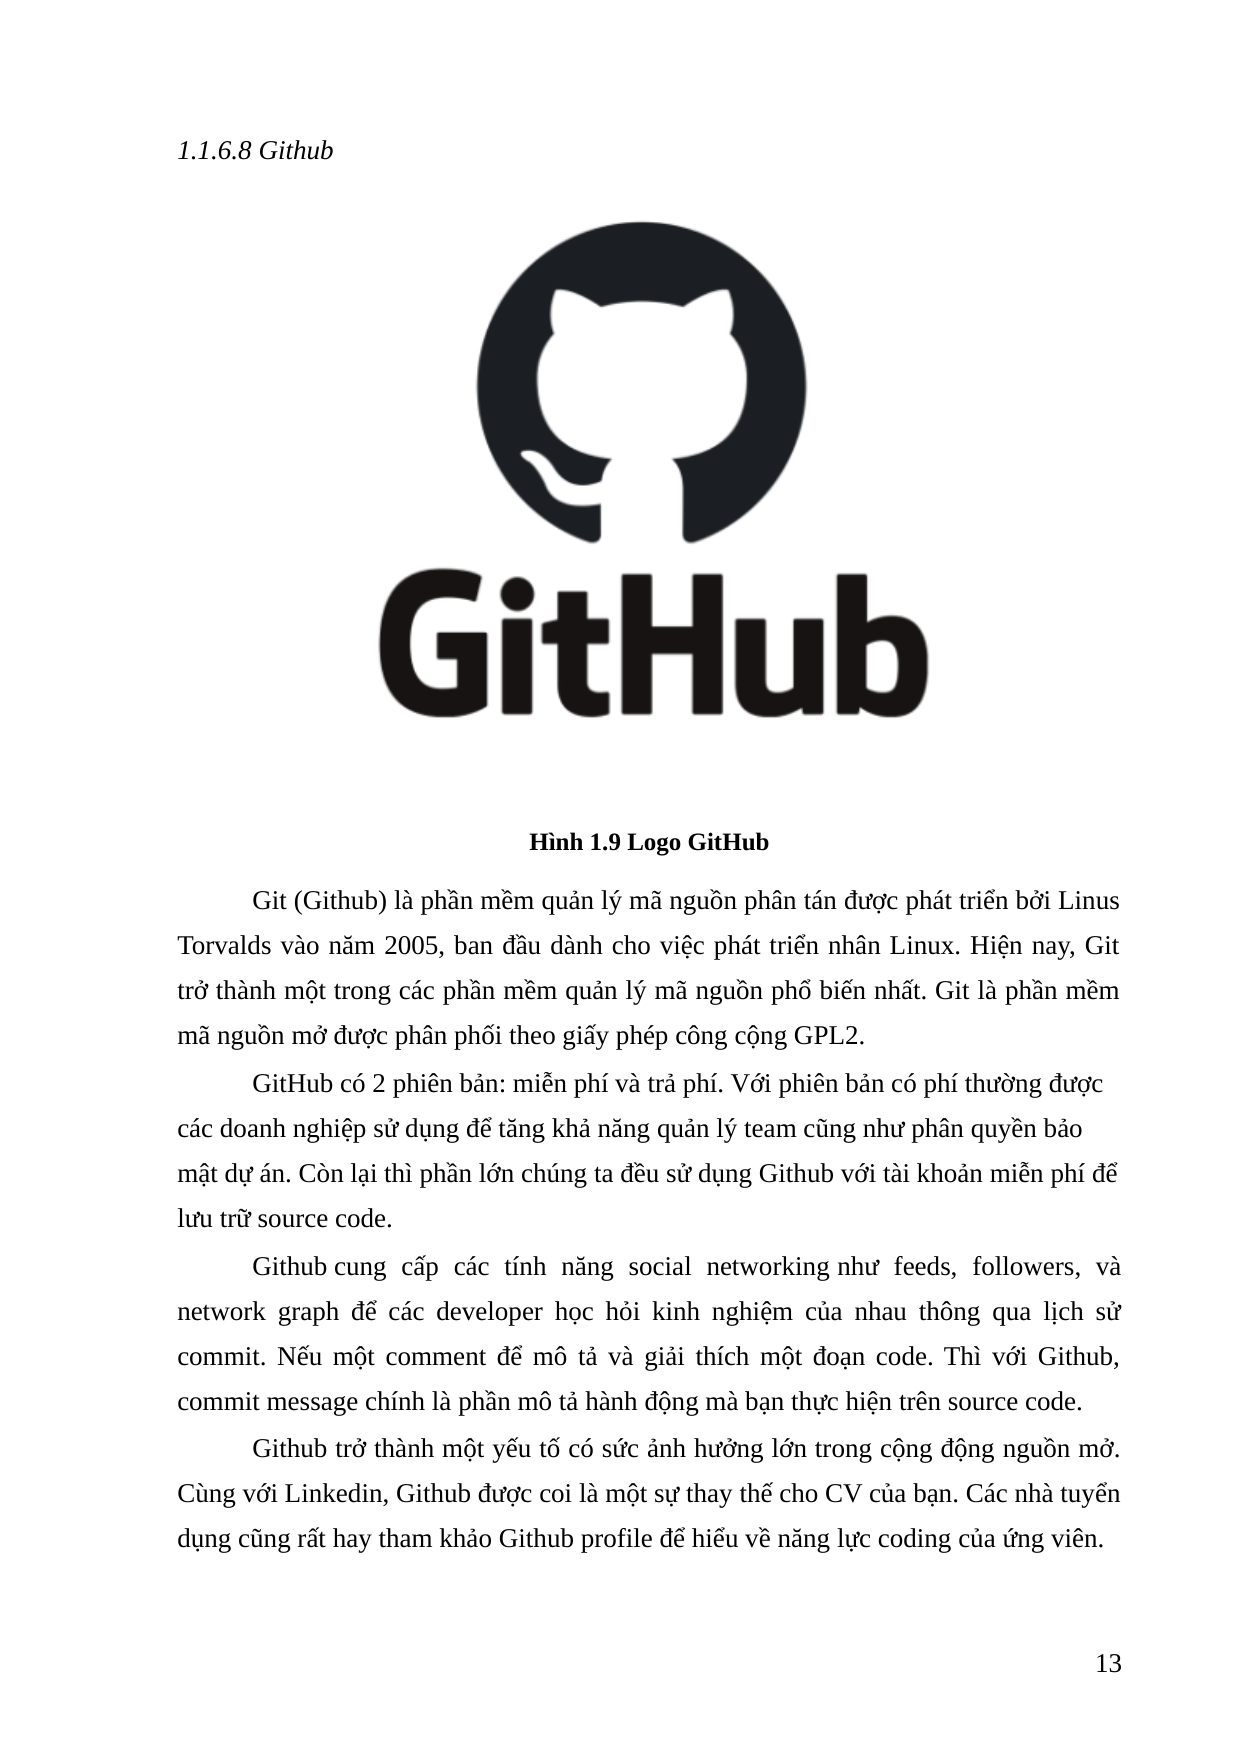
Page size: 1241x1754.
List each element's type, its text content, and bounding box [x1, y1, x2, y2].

list Git (Github) là phần mềm quản lý mã nguồn phân tán được phát triển bởi Linus Torvalds vào năm 2005, ban đầu dành cho việc phát triển nhân Linux. Hiện nay, Git trở thành một trong các phần mềm quản lý mã nguồn phổ biến nhất. Git là phần mềm mã nguồn mở được phân phối theo giấy phép công cộng GPL2. [177, 881, 1122, 1053]
picture [322, 175, 977, 777]
text Github cung cấp các tính năng social networking như feeds, followers, và network graph để các developer học hỏi kinh nghiệm của nhau thông qua lịch sử commit. Nếu một comment để mô tả và giải thích một đoạn code. Thì với Github, commit message chính là phần mô tả hành động mà bạn thực hiện trên source code. [177, 1247, 1122, 1419]
text GitHub có 2 phiên bản: miễn phí và trả phí. Với phiên bản có phí thường được các doanh nghiệp sử dụng để tăng khả năng quản lý team cũng như phân quyền bảo mật dự án. Còn lại thì phần lớn chúng ta đều sử dụng Github với tài khoản miễn phí để lưu trữ source code. [177, 1064, 1122, 1236]
text Github trở thành một yếu tố có sức ảnh hưởng lớn trong cộng động nguồn mở. Cùng với Linkedin, Github được coi là một sự thay thế cho CV của bạn. Các nhà tuyển dụng cũng rất hay tham khảo Github profile để hiểu về năng lực coding của ứng viên. [177, 1429, 1122, 1557]
subtitle Github [177, 131, 1122, 169]
